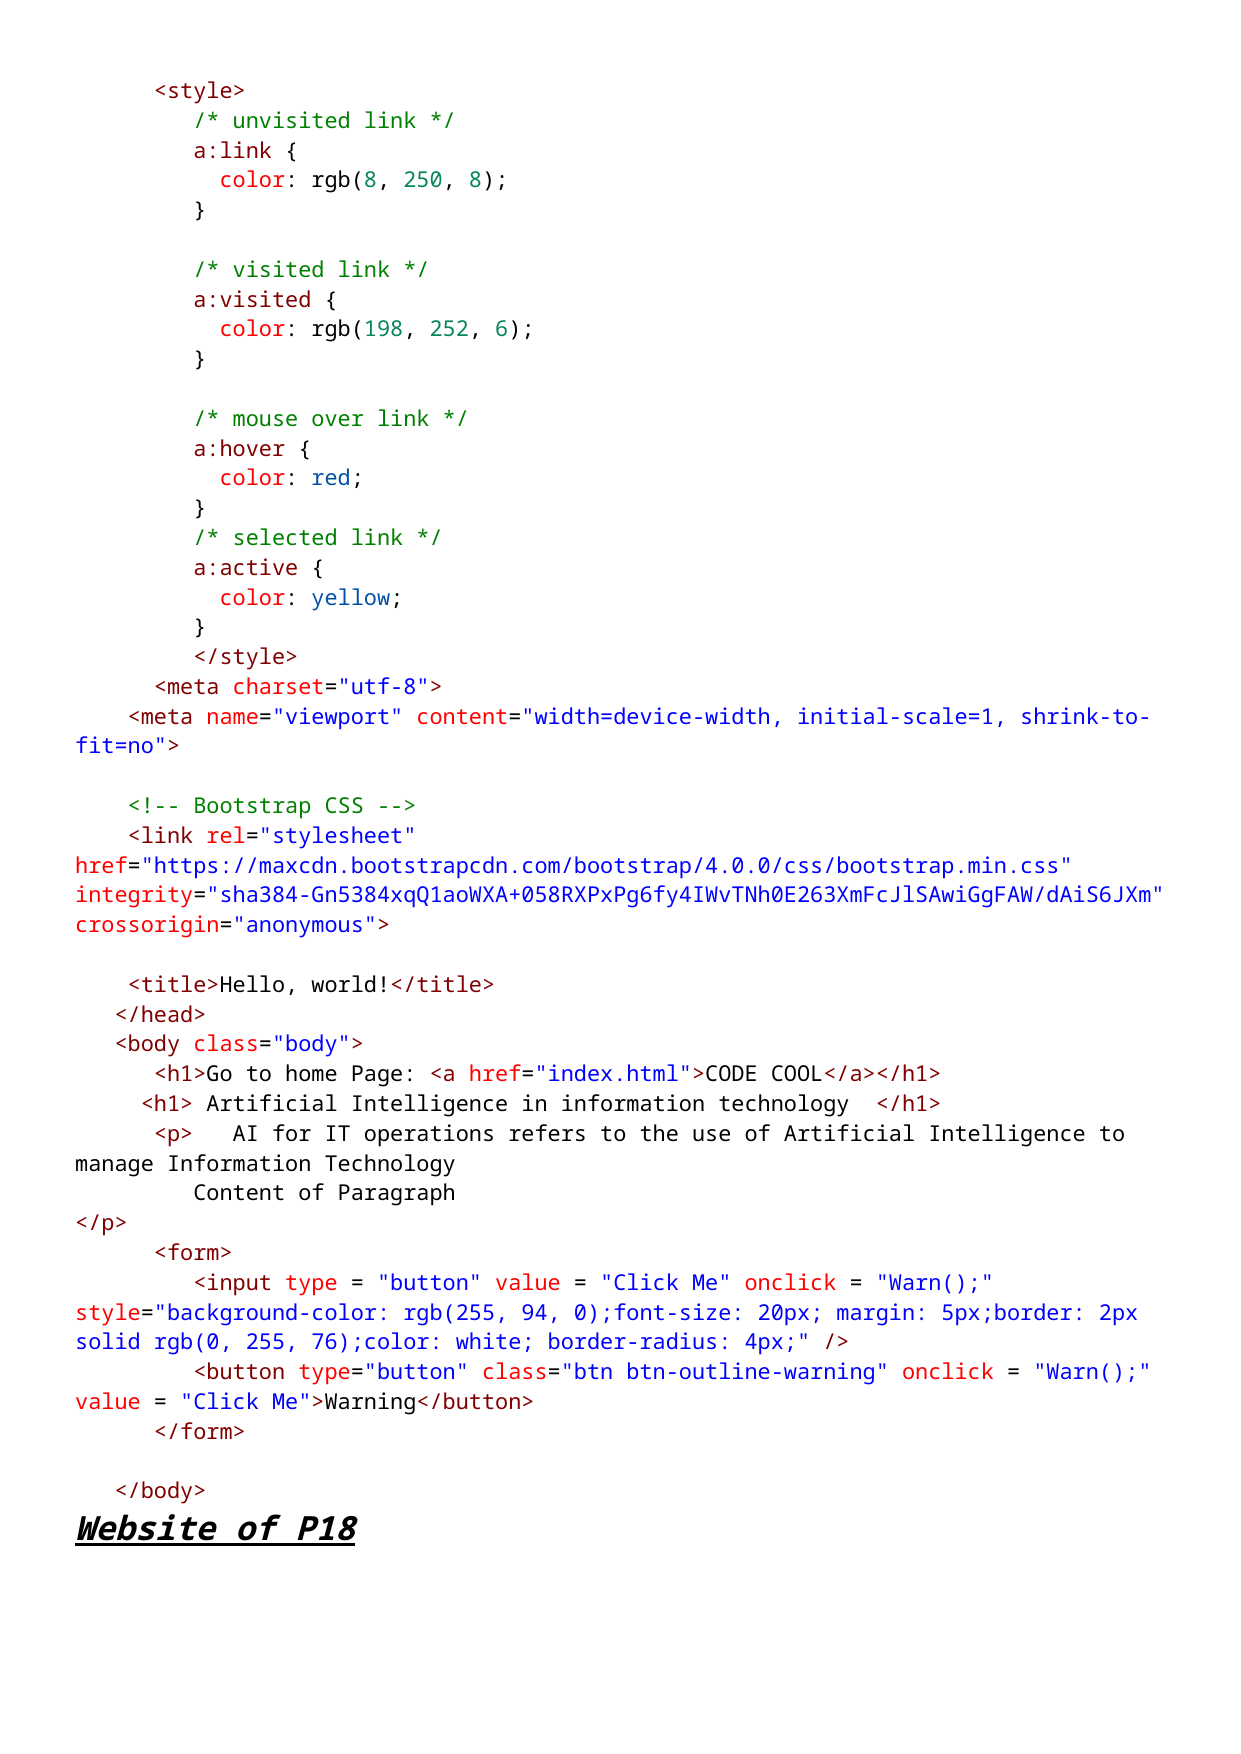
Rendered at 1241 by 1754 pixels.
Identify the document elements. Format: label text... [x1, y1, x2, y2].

text <h1>Go to home Page: <a href="index.html">CODE COOL</a></h1> [75, 1058, 1165, 1088]
text <p> AI for IT operations refers to the use of Artificial Intelligence to manage Information Technology [75, 1118, 1165, 1177]
text a:visited { [75, 283, 1165, 313]
text } [75, 194, 1165, 224]
text color: rgb(8, 250, 8); [75, 164, 1165, 194]
text } [75, 343, 1165, 373]
text } [75, 492, 1165, 522]
text color: rgb(198, 252, 6); [75, 313, 1165, 343]
text a:active { [75, 552, 1165, 581]
text Website of P18 [75, 1505, 1165, 1550]
text a:link { [75, 134, 1165, 164]
text <!-- Bootstrap CSS --> [75, 790, 1165, 820]
text </form> [75, 1416, 1165, 1445]
text /* selected link */ [75, 522, 1165, 552]
text <meta charset="utf-8"> [75, 671, 1165, 701]
text </body> [75, 1475, 1165, 1505]
text </style> [75, 641, 1165, 671]
text <form> [75, 1237, 1165, 1267]
text </p> [75, 1207, 1165, 1237]
text <input type = "button" value = "Click Me" onclick = "Warn();" style="background-color: rgb(255, 94, 0);font-size: 20px; margin: 5px;border: 2px solid rgb(0, 255, 76);color: white; border-radius: 4px;" /> [75, 1267, 1165, 1356]
text </head> [75, 998, 1165, 1028]
text /* unvisited link */ [75, 105, 1165, 134]
text a:hover { [75, 432, 1165, 462]
text Content of Paragraph [75, 1177, 1165, 1207]
text <button type="button" class="btn btn-outline-warning" onclick = "Warn();" value = "Click Me">Warning</button> [75, 1356, 1165, 1416]
text /* mouse over link */ [75, 403, 1165, 432]
text <link rel="stylesheet" href="https://maxcdn.bootstrapcdn.com/bootstrap/4.0.0/css/bootstrap.min.css" integrity="sha384-Gn5384xqQ1aoWXA+058RXPxPg6fy4IWvTNh0E263XmFcJlSAwiGgFAW/dAiS6JXm" crossorigin="anonymous"> [75, 820, 1165, 939]
text } [75, 611, 1165, 641]
text <body class="body"> [75, 1028, 1165, 1058]
text /* visited link */ [75, 254, 1165, 283]
text color: yellow; [75, 581, 1165, 611]
text <style> [75, 75, 1165, 105]
text <h1> Artificial Intelligence in information technology </h1> [75, 1088, 1165, 1118]
text color: red; [75, 462, 1165, 492]
text <meta name="viewport" content="width=device-width, initial-scale=1, shrink-to-fit=no"> [75, 701, 1165, 760]
text <title>Hello, world!</title> [75, 969, 1165, 998]
